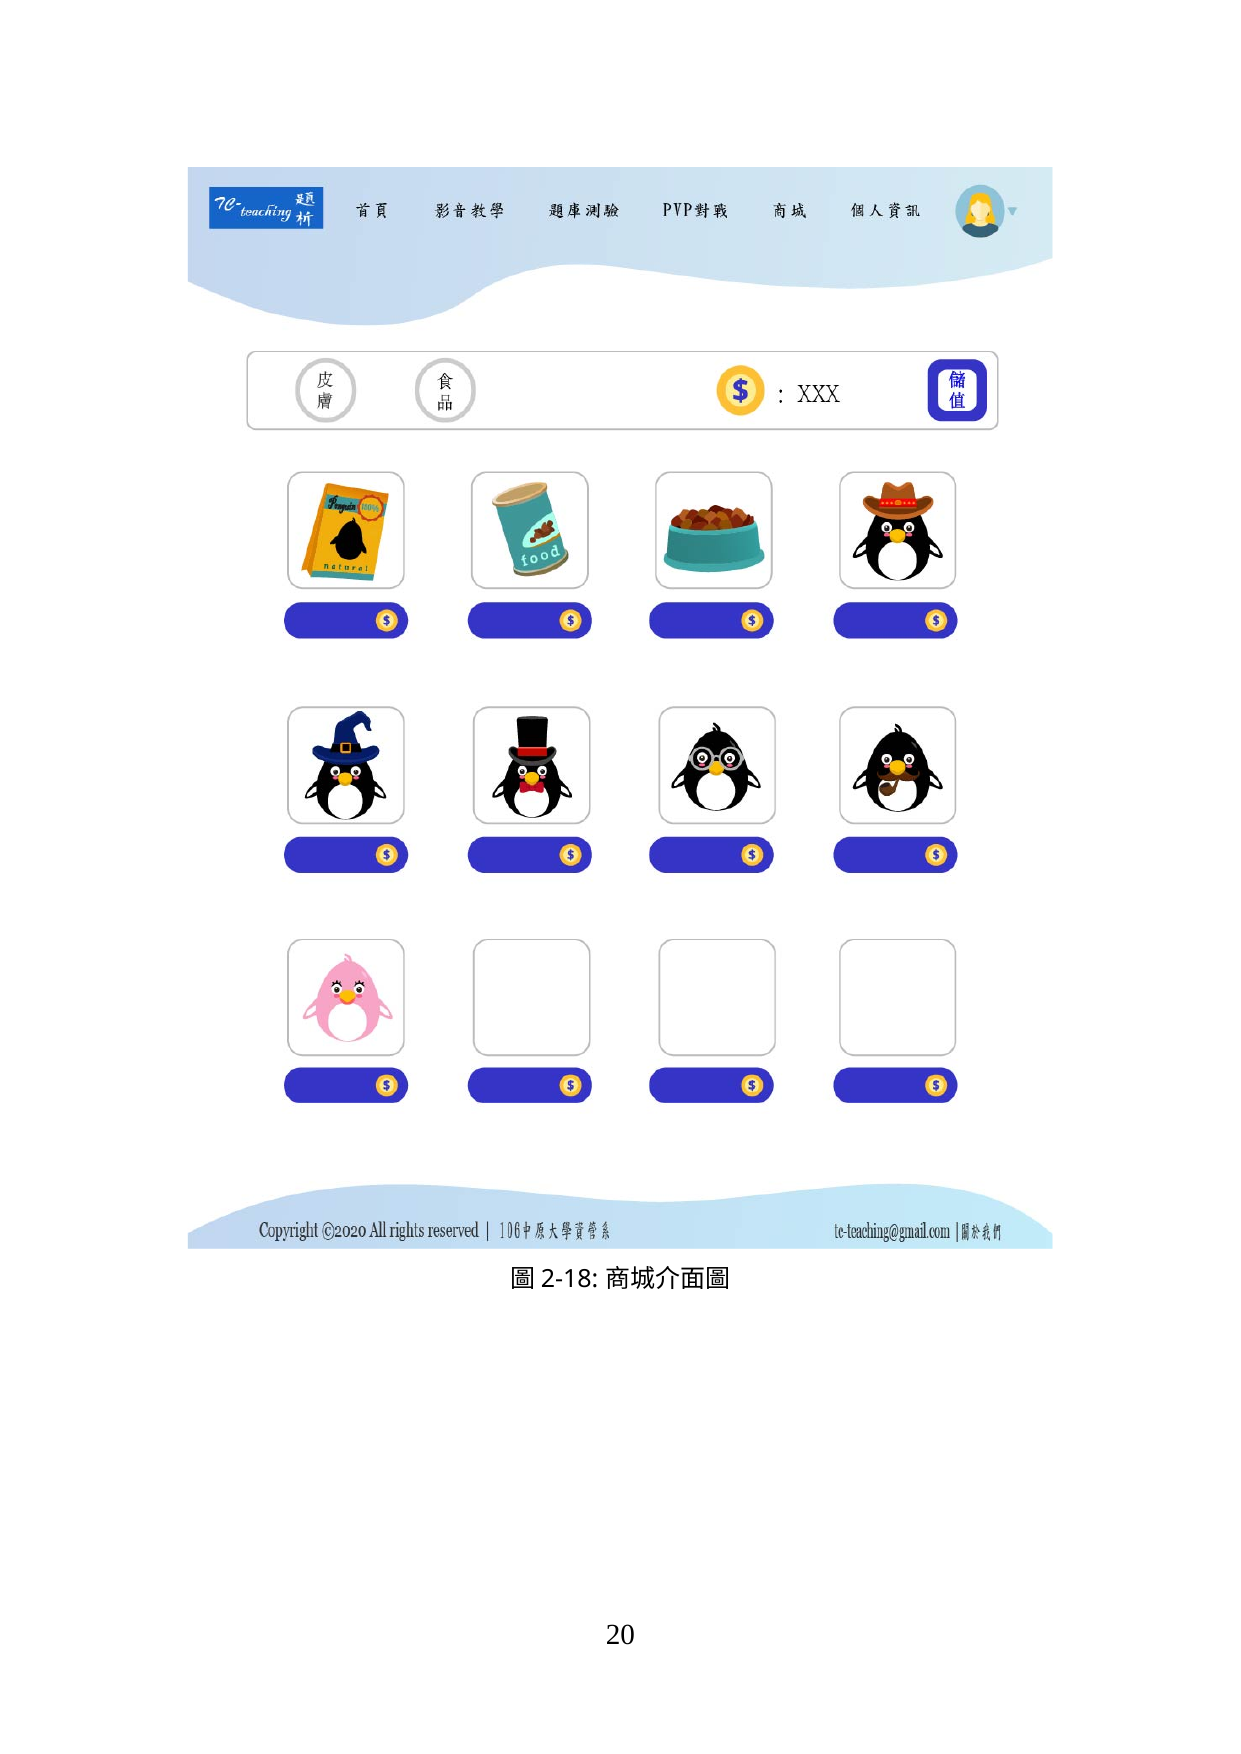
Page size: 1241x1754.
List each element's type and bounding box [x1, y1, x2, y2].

picture [187, 167, 1053, 1249]
